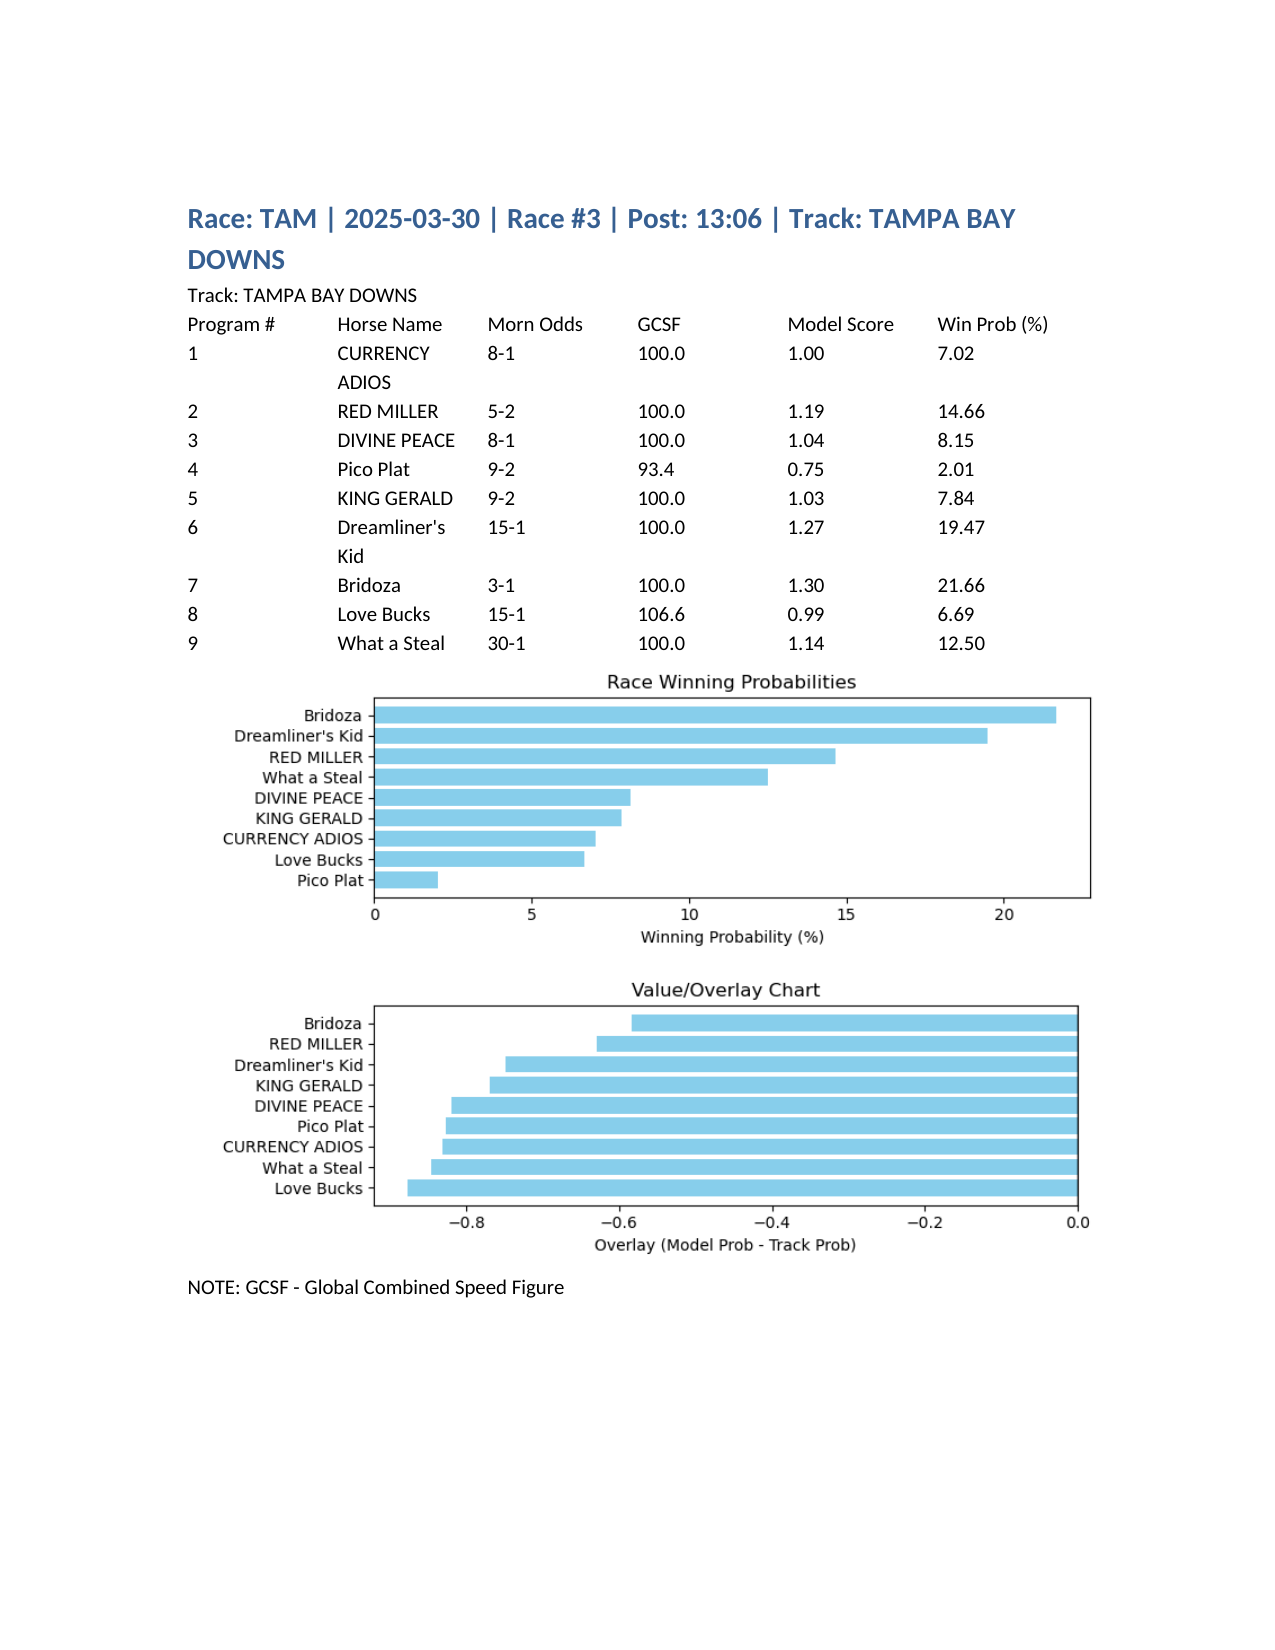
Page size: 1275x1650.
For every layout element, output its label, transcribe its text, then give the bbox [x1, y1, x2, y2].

picture [206, 966, 1107, 1271]
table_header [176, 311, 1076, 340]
picture [206, 658, 1107, 963]
subtitle Race: TAM | 2025-03-30 | Race #3 | Post: 13:06 | Track: TAMPA BAY DOWNS [187, 200, 1087, 277]
text Track: TAMPA BAY DOWNS [187, 282, 1087, 307]
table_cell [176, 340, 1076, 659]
text NOTE: GCSF - Global Combined Speed Figure [187, 1274, 1087, 1299]
